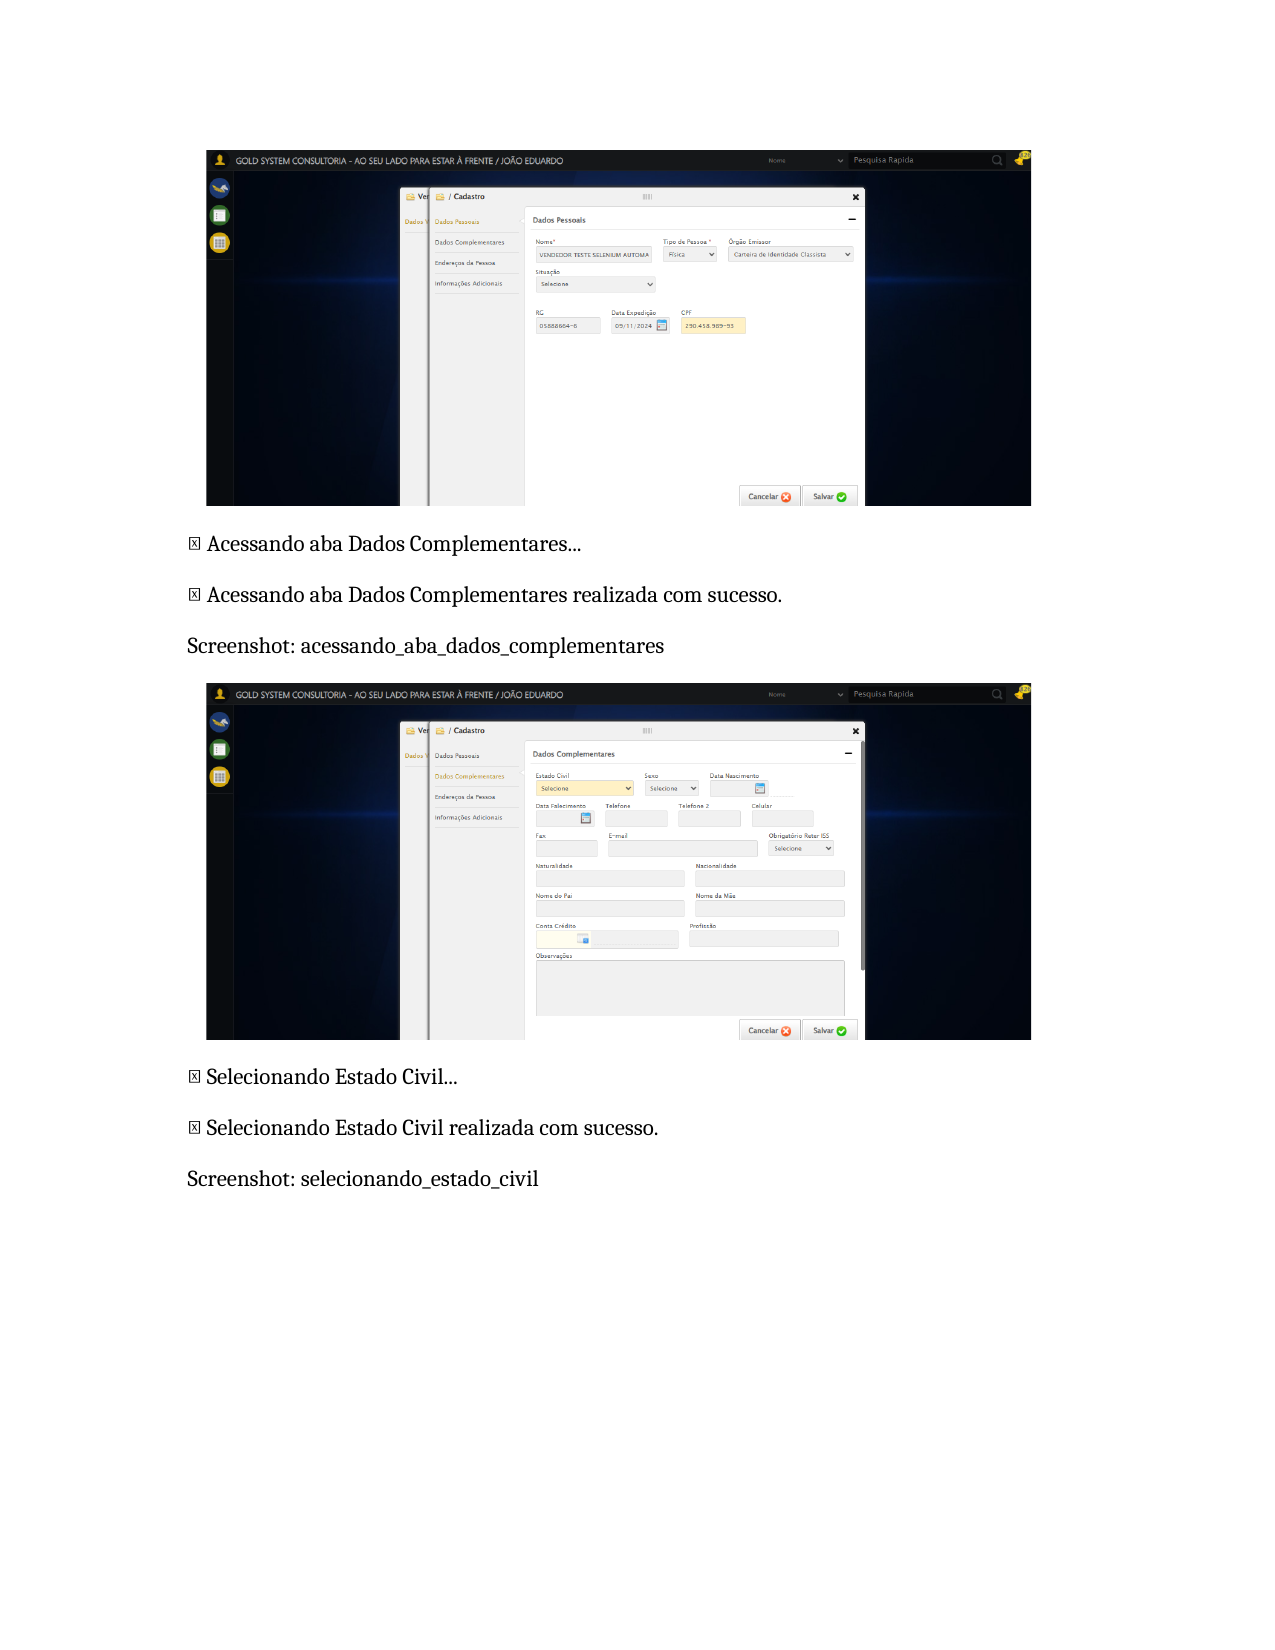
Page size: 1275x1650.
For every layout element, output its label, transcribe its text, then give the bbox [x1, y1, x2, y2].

text Screenshot: acessando_aba_dados_complementares [187, 632, 1087, 659]
text 🔄 Selecionando Estado Civil... [187, 1064, 1087, 1090]
text ✅ Acessando aba Dados Complementares realizada com sucesso. [187, 581, 1087, 608]
picture [206, 150, 1032, 506]
text Screenshot: selecionando_estado_civil [187, 1166, 1087, 1192]
picture [206, 683, 1032, 1040]
text ✅ Selecionando Estado Civil realizada com sucesso. [187, 1115, 1087, 1141]
text 🔄 Acessando aba Dados Complementares... [187, 530, 1087, 557]
